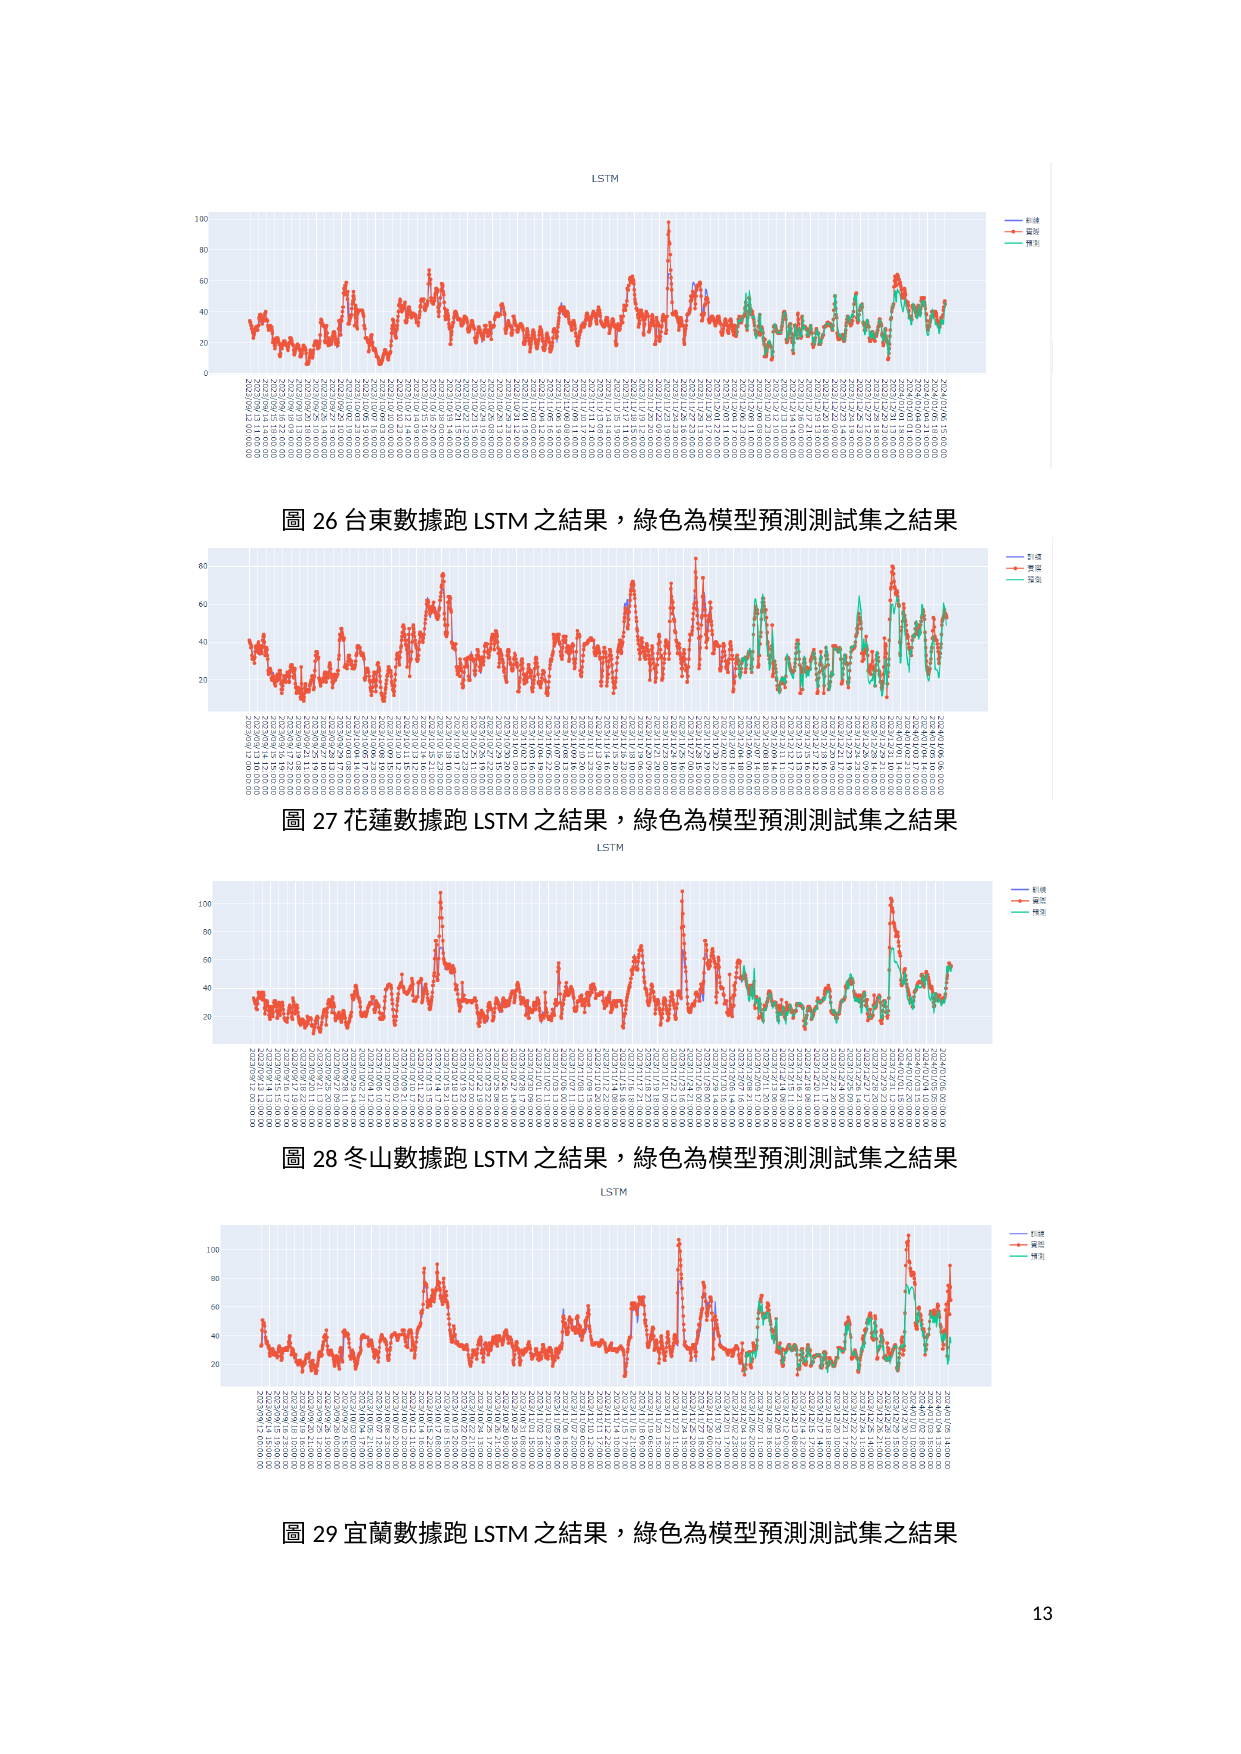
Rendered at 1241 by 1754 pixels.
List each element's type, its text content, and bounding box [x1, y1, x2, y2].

text 圖 29 宜蘭數據跑LSTM之結果，綠色為模型預測測試集之結果 [187, 1512, 1053, 1550]
text 圖 28 冬山數據跑LSTM之結果，綠色為模型預測測試集之結果 [187, 1137, 1053, 1175]
picture [187, 837, 1053, 1133]
picture [187, 162, 1053, 469]
text 圖 27 花蓮數據跑LSTM之結果，綠色為模型預測測試集之結果 [187, 800, 1053, 837]
picture [187, 1175, 1053, 1479]
text 圖 26 台東數據跑LSTM之結果，綠色為模型預測測試集之結果 [187, 500, 1053, 537]
picture [187, 537, 1053, 800]
